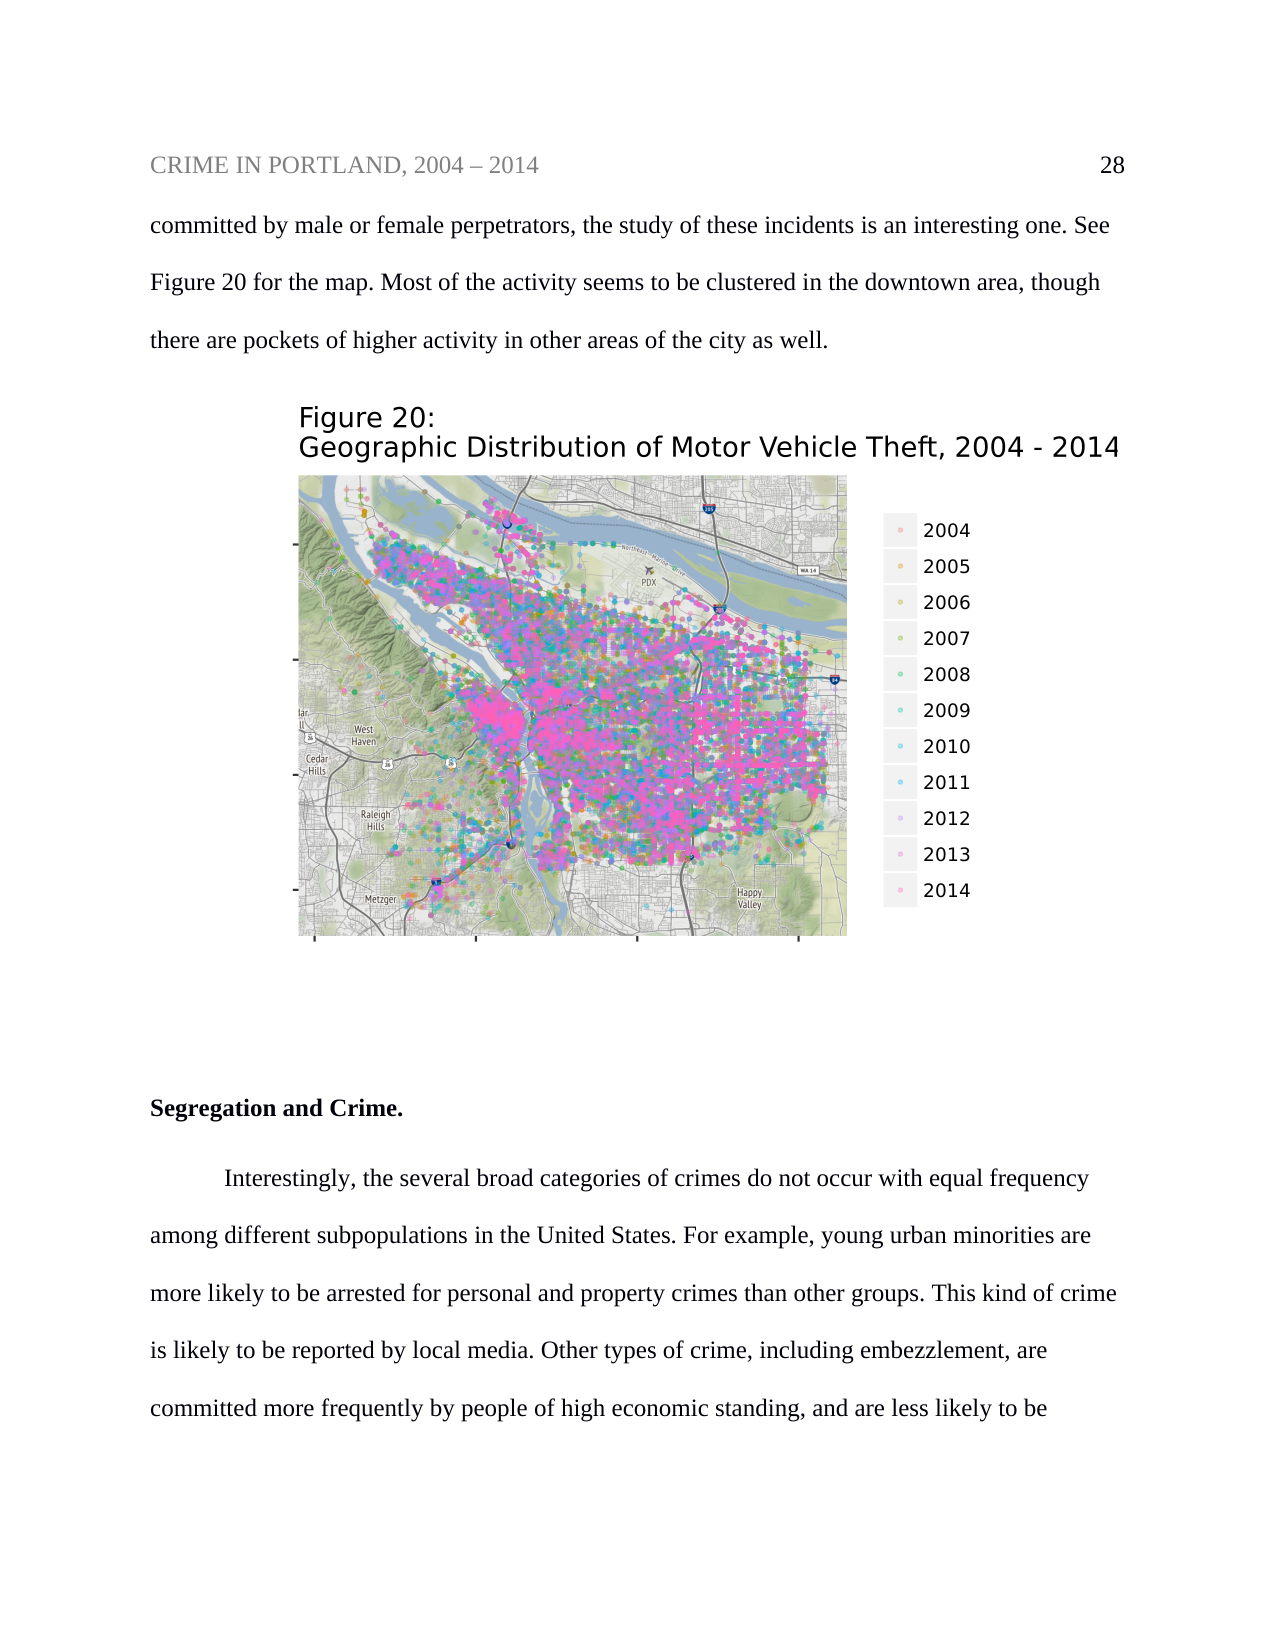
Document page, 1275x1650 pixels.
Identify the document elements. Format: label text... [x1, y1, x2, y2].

picture [157, 395, 1118, 953]
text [150, 1163, 1125, 1421]
text Segregation and Crime. [150, 1093, 1125, 1121]
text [150, 210, 1125, 354]
